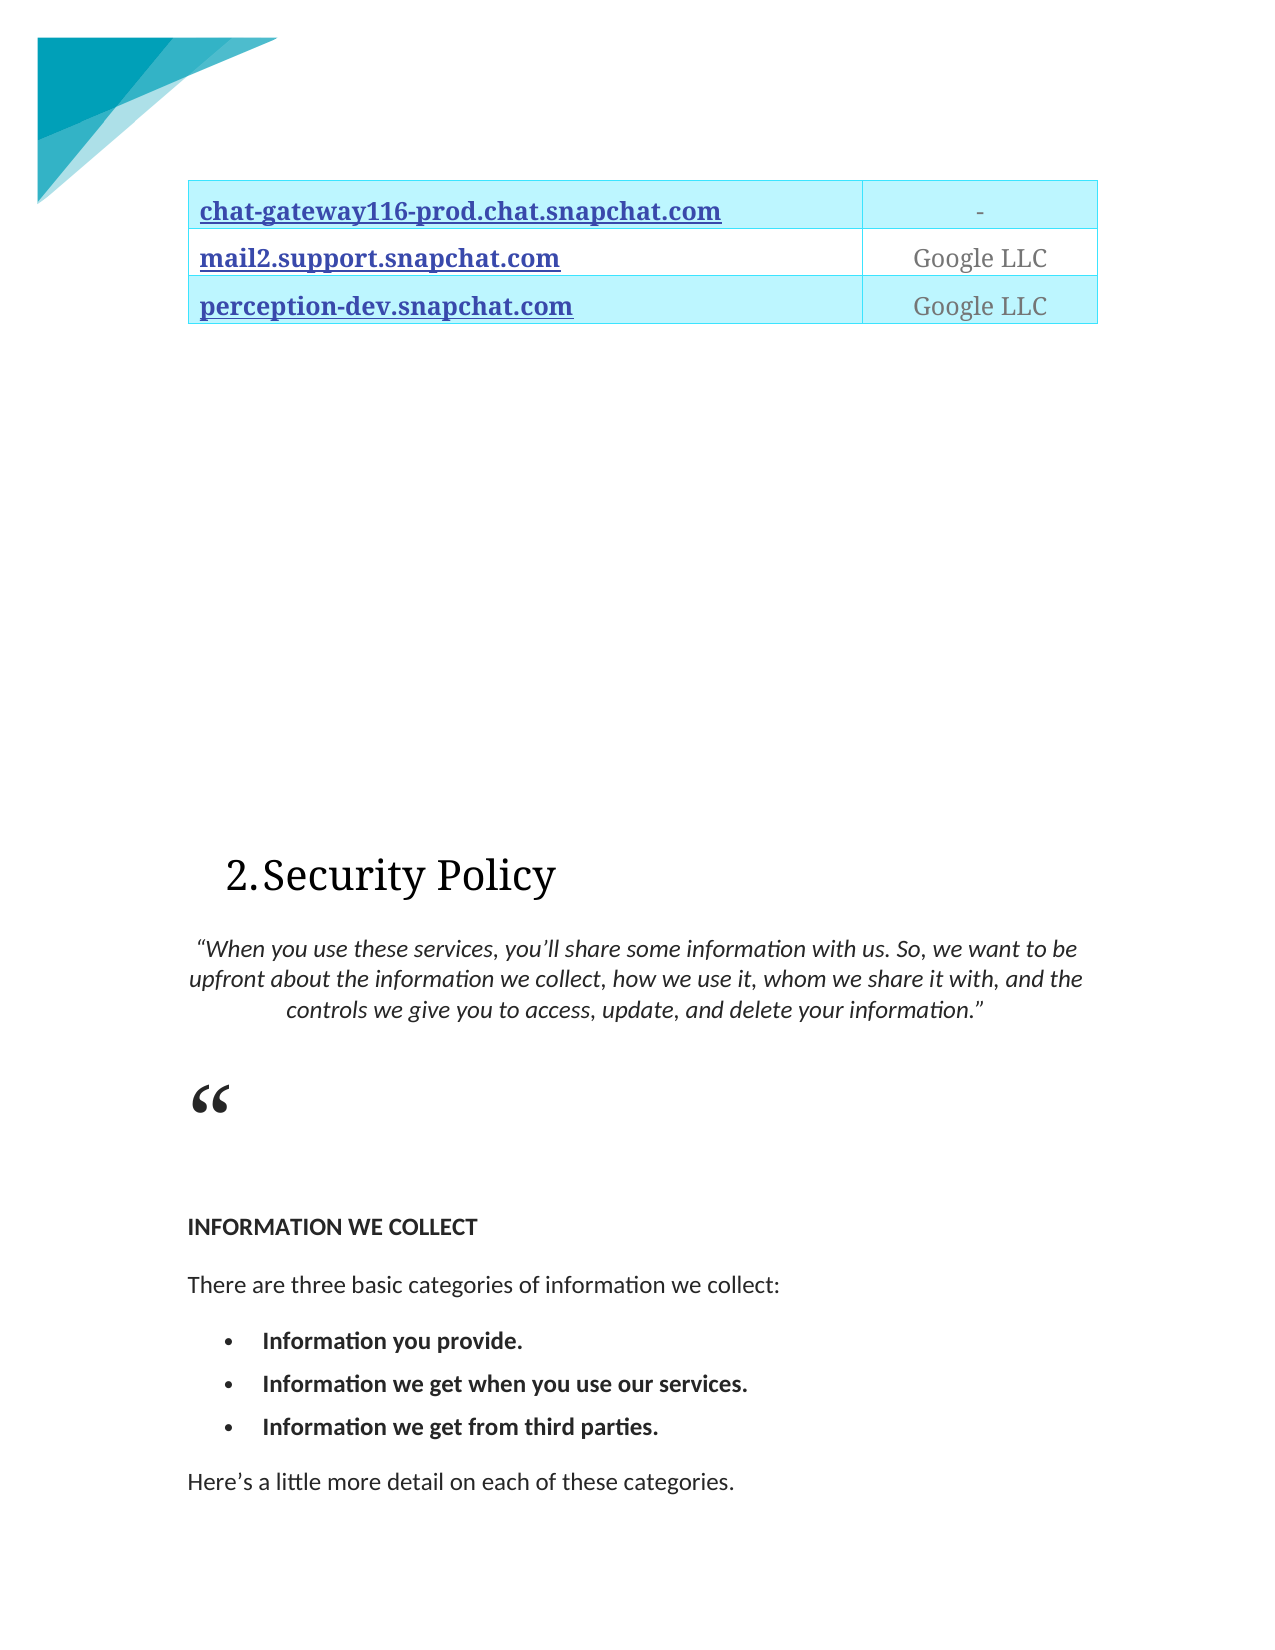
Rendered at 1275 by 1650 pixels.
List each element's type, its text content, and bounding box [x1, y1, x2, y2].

text “When you use these services, you’ll share some information with us. So, we want to be upfront about the information we collect, how we use it, whom we share it with, and the controls we give you to access, update, and delete your information.” [187, 933, 1087, 1024]
text Here’s a little more detail on each of these categories. [187, 1466, 1087, 1497]
list Information you provide. [225, 1325, 1087, 1355]
text “ [187, 1049, 1087, 1186]
text There are three basic categories of information we collect: [187, 1269, 1087, 1300]
list Information we get from third parties. [225, 1411, 1087, 1441]
table_cell chat-gateway116-prod.chat.snapchat.com [189, 181, 862, 228]
picture [37, 37, 279, 206]
table_cell mail2.support.snapchat.com [189, 229, 862, 275]
table_cell ‐ [863, 181, 1097, 228]
list Information we get when you use our services. [225, 1368, 1087, 1398]
table_cell Google LLC [863, 229, 1097, 275]
table_cell perception-dev.snapchat.com [189, 276, 862, 323]
subtitle Information We Collect [187, 1211, 1087, 1241]
table_cell Google LLC [863, 276, 1097, 323]
list Security Policy [225, 846, 1087, 902]
